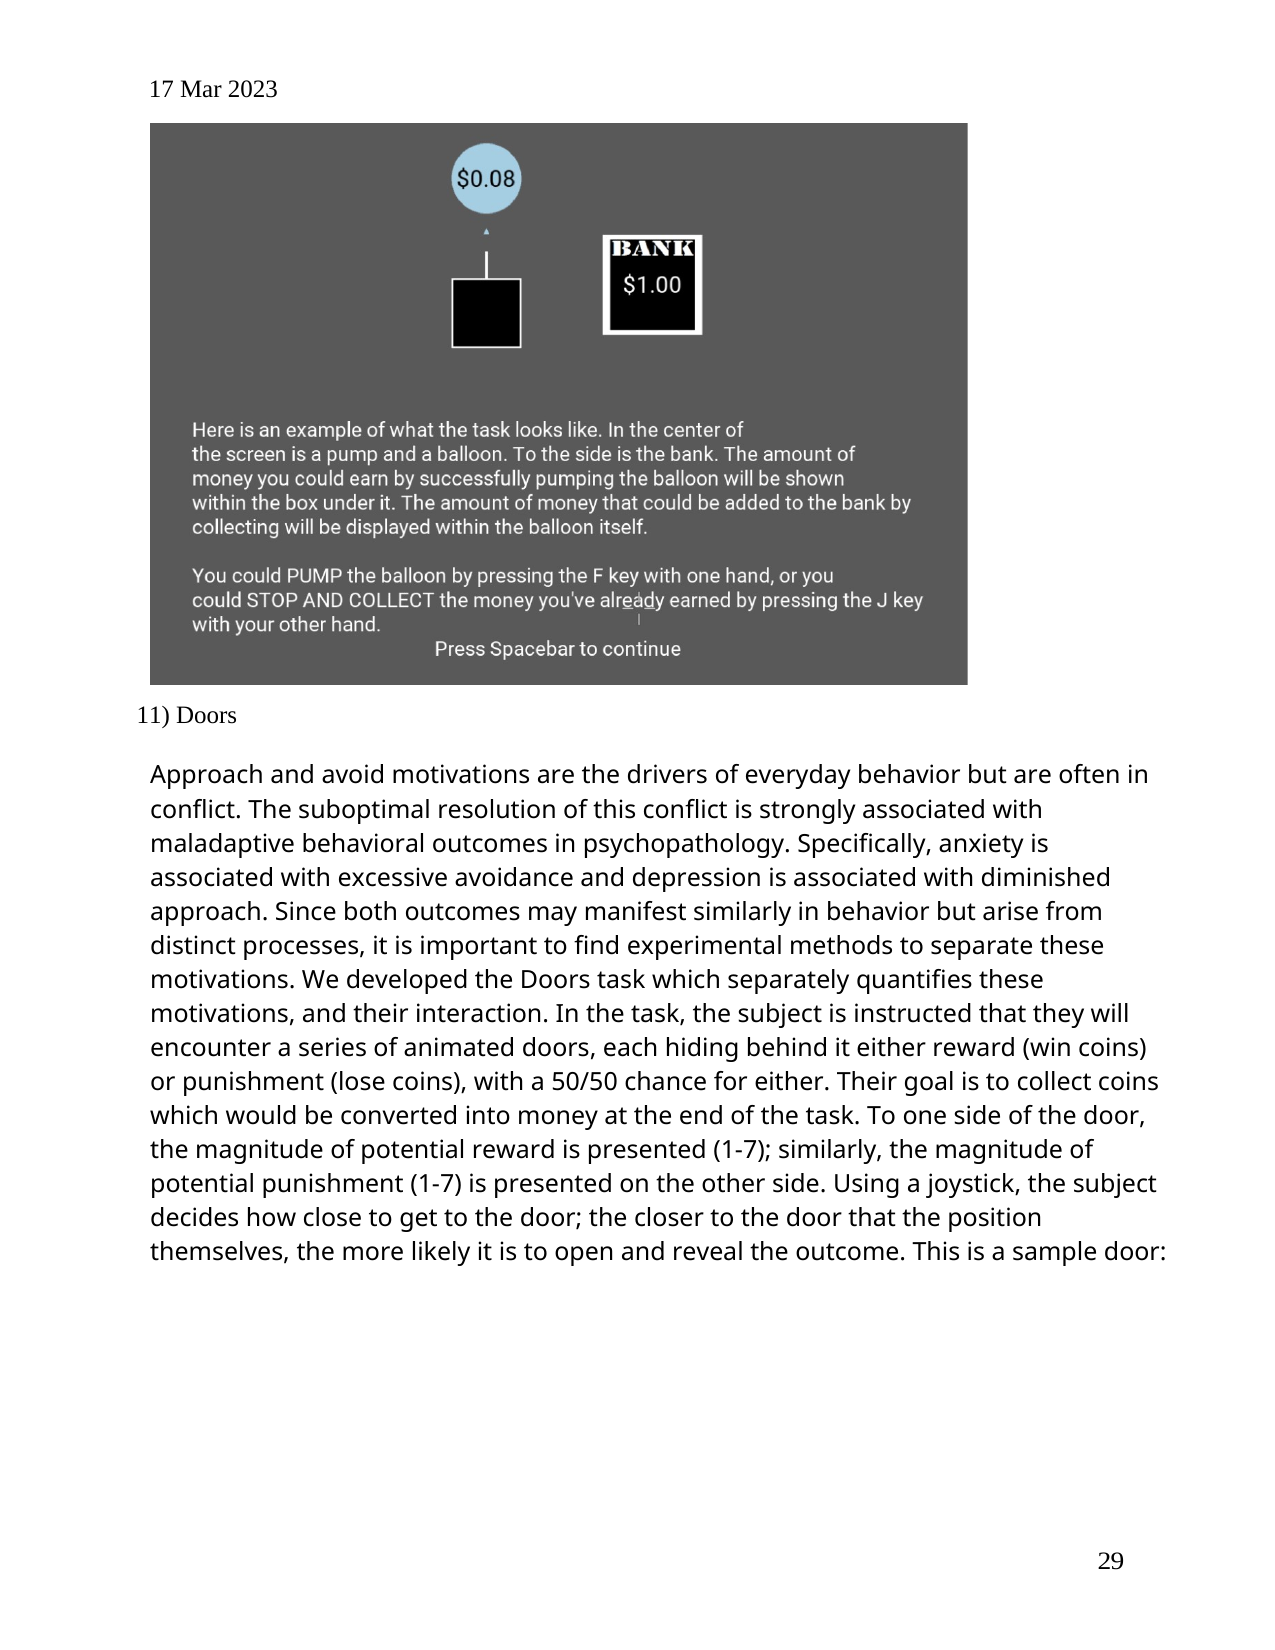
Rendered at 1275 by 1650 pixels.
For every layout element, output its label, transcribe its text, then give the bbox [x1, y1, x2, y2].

picture [150, 123, 968, 685]
subtitle Approach and avoid motivations are the drivers of everyday behavior but are often in conflict. The suboptimal resolution of this conflict is strongly associated with maladaptive behavioral outcomes in psychopathology. Specifically, anxiety is associated with excessive avoidance and depression is associated with diminished approach. Since both outcomes may manifest similarly in behavior but arise from distinct processes, it is important to find experimental methods to separate these motivations. We developed the Doors task which separately quantifies these motivations, and their interaction. In the task, the subject is instructed that they will encounter a series of animated doors, each hiding behind it either reward (win coins) or punishment (lose coins), with a 50/50 chance for either. Their goal is to collect coins which would be converted into money at the end of the task. To one side of the door, the magnitude of potential reward is presented (1-7); similarly, the magnitude of potential punishment (1-7) is presented on the other side. Using a joystick, the subject decides how close to get to the door; the closer to the door that the position themselves, the more likely it is to open and reveal the outcome. This is a sample door: [150, 757, 1169, 1268]
text 11) Doors [136, 700, 1169, 728]
